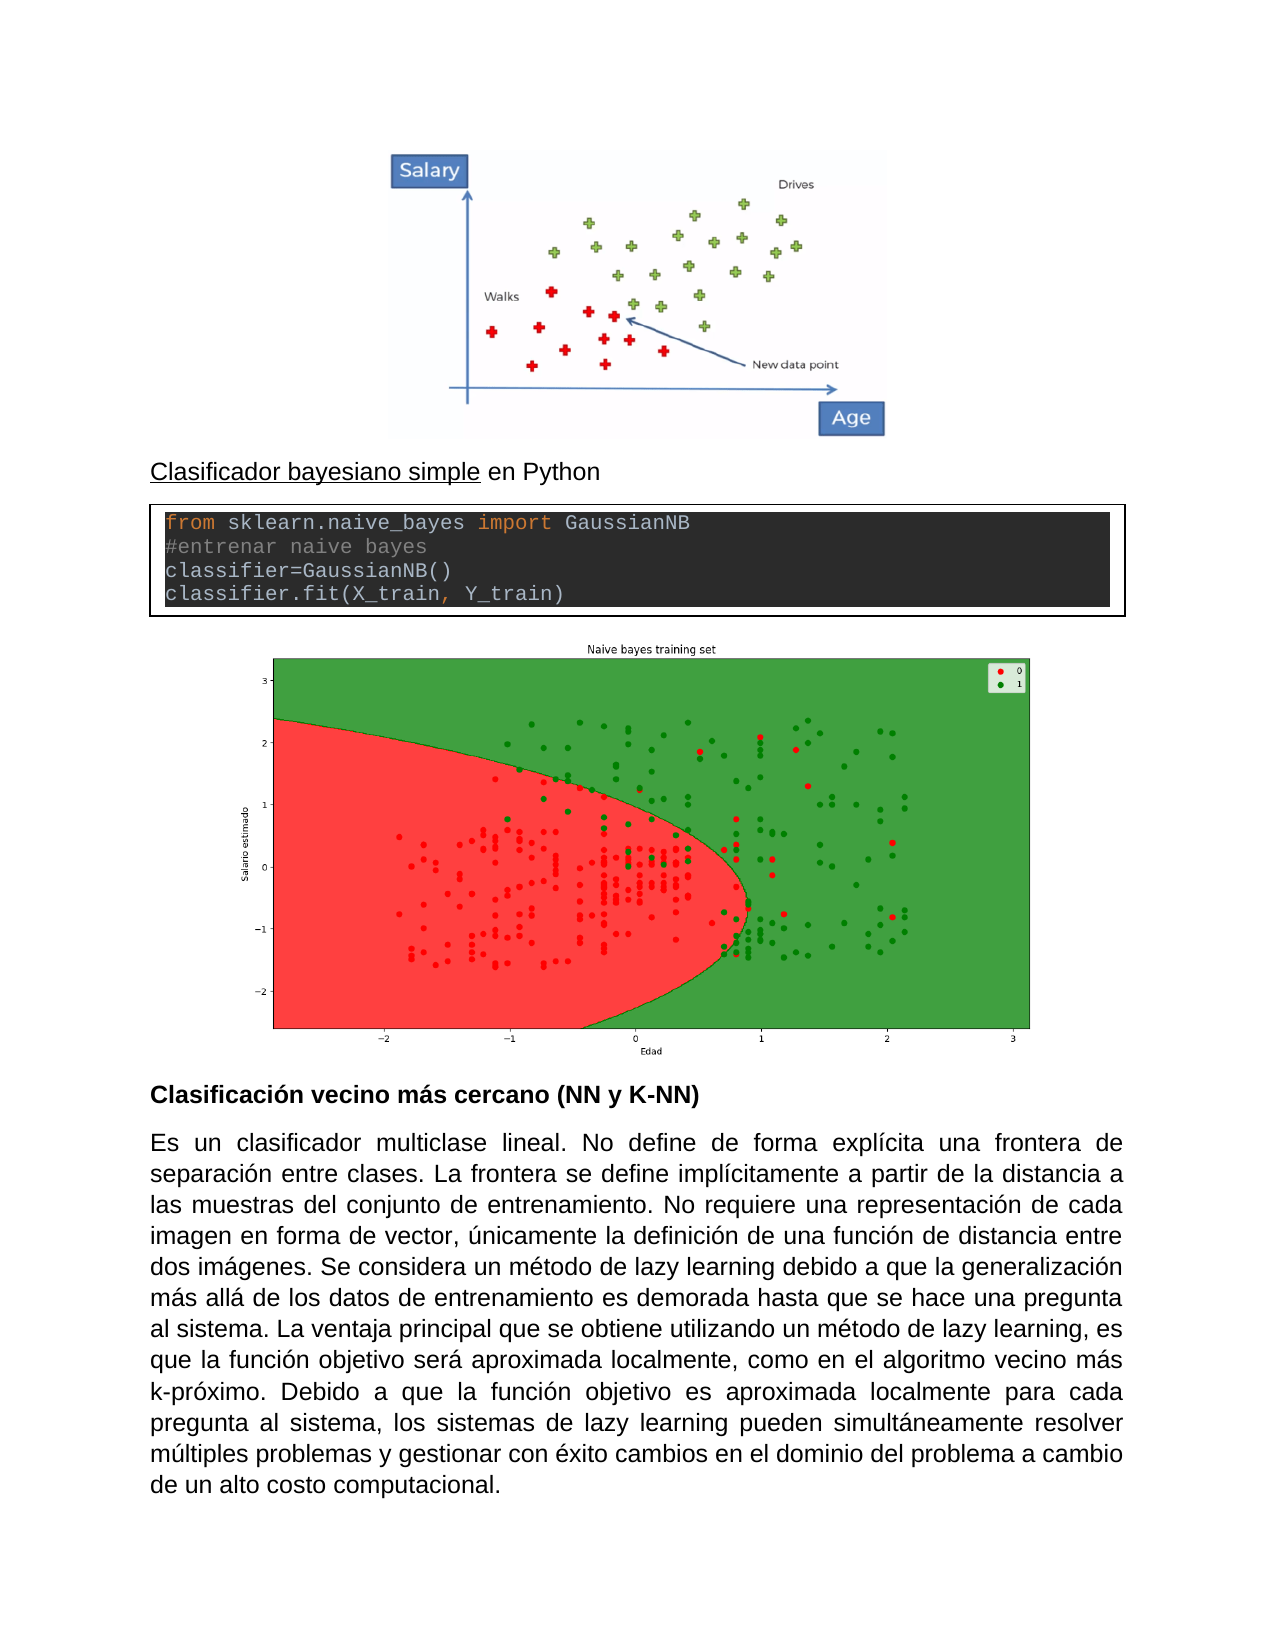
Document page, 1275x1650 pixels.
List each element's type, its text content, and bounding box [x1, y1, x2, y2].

text Clasificación vecino más cercano (NN y K-NN) [150, 1081, 1125, 1109]
picture [387, 150, 888, 439]
text Clasificador bayesiano simple en Python [150, 457, 1125, 486]
text Es un clasificador multiclase lineal. No define de forma explícita una frontera de separación entre clases. La frontera se define implícitamente a partir de la distancia a las muestras del conjunto de entrenamiento. No requiere una representación de cada imagen en forma de vector, únicamente la definición de una función de distancia entre dos imágenes. Se considera un método de lazy learning debido a que la generalización más allá de los datos de entrenamiento es demorada hasta que se hace una pregunta al sistema. La ventaja principal que se obtiene utilizando un método de lazy learning, es que la función objetivo será aproximada localmente, como en el algoritmo vecino más k-próximo. Debido a que la función objetivo es aproximada localmente para cada pregunta al sistema, los sistemas de lazy learning pueden simultáneamente resolver múltiples problemas y gestionar con éxito cambios en el dominio del problema a cambio de un alto costo computacional. [150, 1128, 1125, 1498]
picture [236, 639, 1039, 1062]
